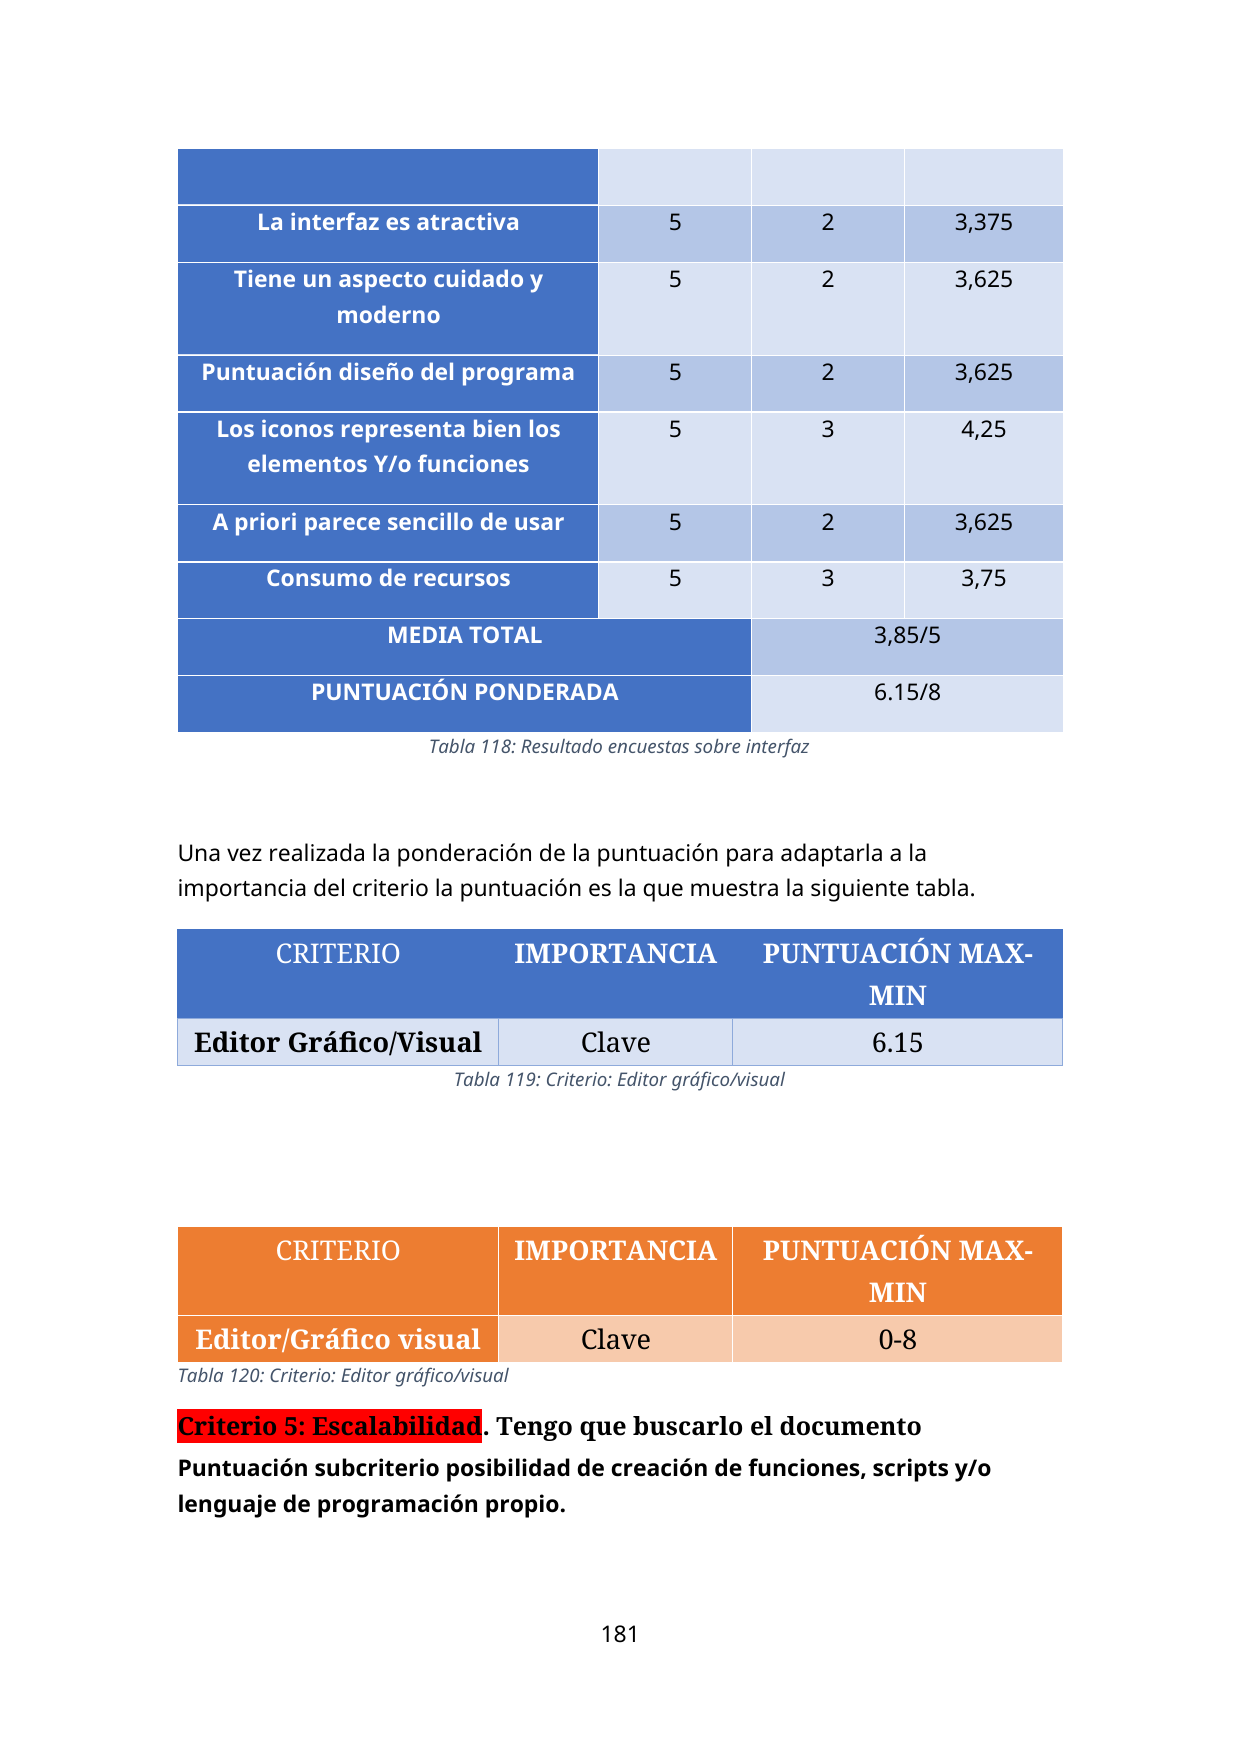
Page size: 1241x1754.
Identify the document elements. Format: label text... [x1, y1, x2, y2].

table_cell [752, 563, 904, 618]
subtitle Criterio 5: Escalabilidad. Tengo que buscarlo el documento [482, 1409, 1063, 1443]
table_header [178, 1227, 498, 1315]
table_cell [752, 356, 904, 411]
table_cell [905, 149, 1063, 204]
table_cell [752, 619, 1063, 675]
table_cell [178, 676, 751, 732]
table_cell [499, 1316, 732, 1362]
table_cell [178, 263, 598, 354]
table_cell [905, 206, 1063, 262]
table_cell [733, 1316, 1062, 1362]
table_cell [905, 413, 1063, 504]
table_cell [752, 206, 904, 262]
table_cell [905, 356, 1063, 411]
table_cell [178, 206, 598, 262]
subtitle Puntuación subcriterio posibilidad de creación de funciones, scripts y/o lenguaje de programación propio. [177, 1452, 1063, 1519]
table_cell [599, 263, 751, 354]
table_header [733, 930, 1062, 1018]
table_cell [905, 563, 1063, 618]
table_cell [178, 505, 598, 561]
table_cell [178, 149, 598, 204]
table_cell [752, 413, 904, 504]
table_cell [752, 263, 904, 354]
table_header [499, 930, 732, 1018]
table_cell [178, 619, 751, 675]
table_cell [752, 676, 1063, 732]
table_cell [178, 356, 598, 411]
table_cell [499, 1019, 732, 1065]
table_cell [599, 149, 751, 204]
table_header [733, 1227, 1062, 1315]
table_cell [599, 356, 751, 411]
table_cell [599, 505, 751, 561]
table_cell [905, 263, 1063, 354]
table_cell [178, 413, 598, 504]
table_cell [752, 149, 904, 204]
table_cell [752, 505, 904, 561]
text Una vez realizada la ponderación de la puntuación para adaptarla a la importancia del criterio la puntuación es la que muestra la siguiente tabla. [177, 836, 1063, 904]
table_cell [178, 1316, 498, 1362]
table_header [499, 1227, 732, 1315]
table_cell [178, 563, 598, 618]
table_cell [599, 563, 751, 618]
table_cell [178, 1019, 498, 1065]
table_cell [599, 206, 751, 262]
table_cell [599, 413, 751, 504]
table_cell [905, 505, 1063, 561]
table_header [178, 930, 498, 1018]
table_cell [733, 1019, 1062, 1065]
